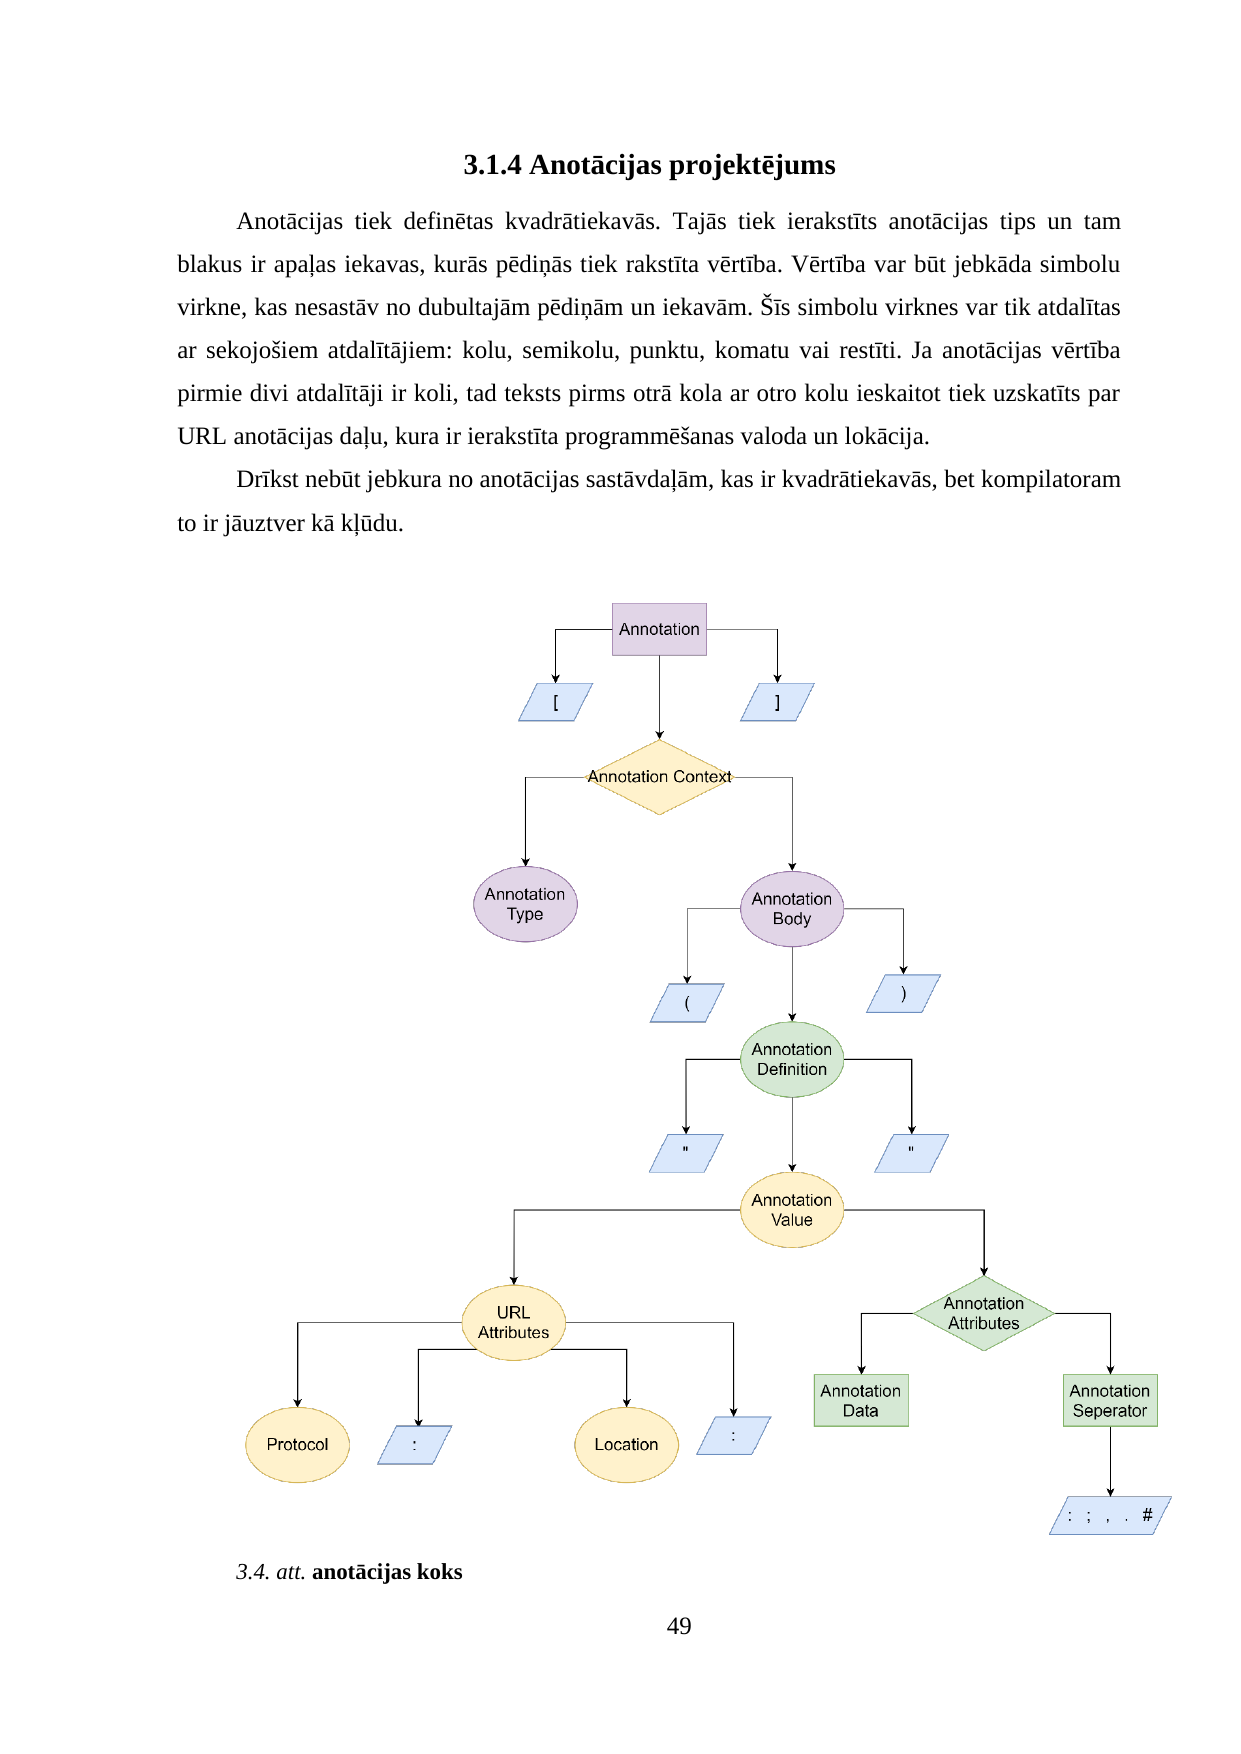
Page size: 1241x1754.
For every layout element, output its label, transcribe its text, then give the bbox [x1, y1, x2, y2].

subtitle 3.1.4 Anotācijas projektējums [177, 147, 1122, 181]
text 3.4. att. anotācijas koks [177, 1558, 1122, 1585]
text Anotācijas tiek definētas kvadrātiekavās. Tajās tiek ierakstīts anotācijas tips un tam blakus ir apaļas iekavas, kurās pēdiņās tiek rakstīta vērtība. Vērtība var būt jebkāda simbolu virkne, kas nesastāv no dubultajām pēdiņām un iekavām. Šīs simbolu virknes var tik atdalītas ar sekojošiem atdalītājiem: kolu, semikolu, punktu, komatu vai restīti. Ja anotācijas vērtība pirmie divi atdalītāji ir koli, tad teksts pirms otrā kola ar otro kolu ieskaitot tiek uzskatīts par URL anotācijas daļu, kura ir ierakstīta programmēšanas valoda un lokācija. [177, 206, 1122, 450]
text Drīkst nebūt jebkura no anotācijas sastāvdaļām, kas ir kvadrātiekavās, bet kompilatoram to ir jāuztver kā kļūdu. [177, 464, 1122, 536]
picture [236, 593, 1182, 1544]
